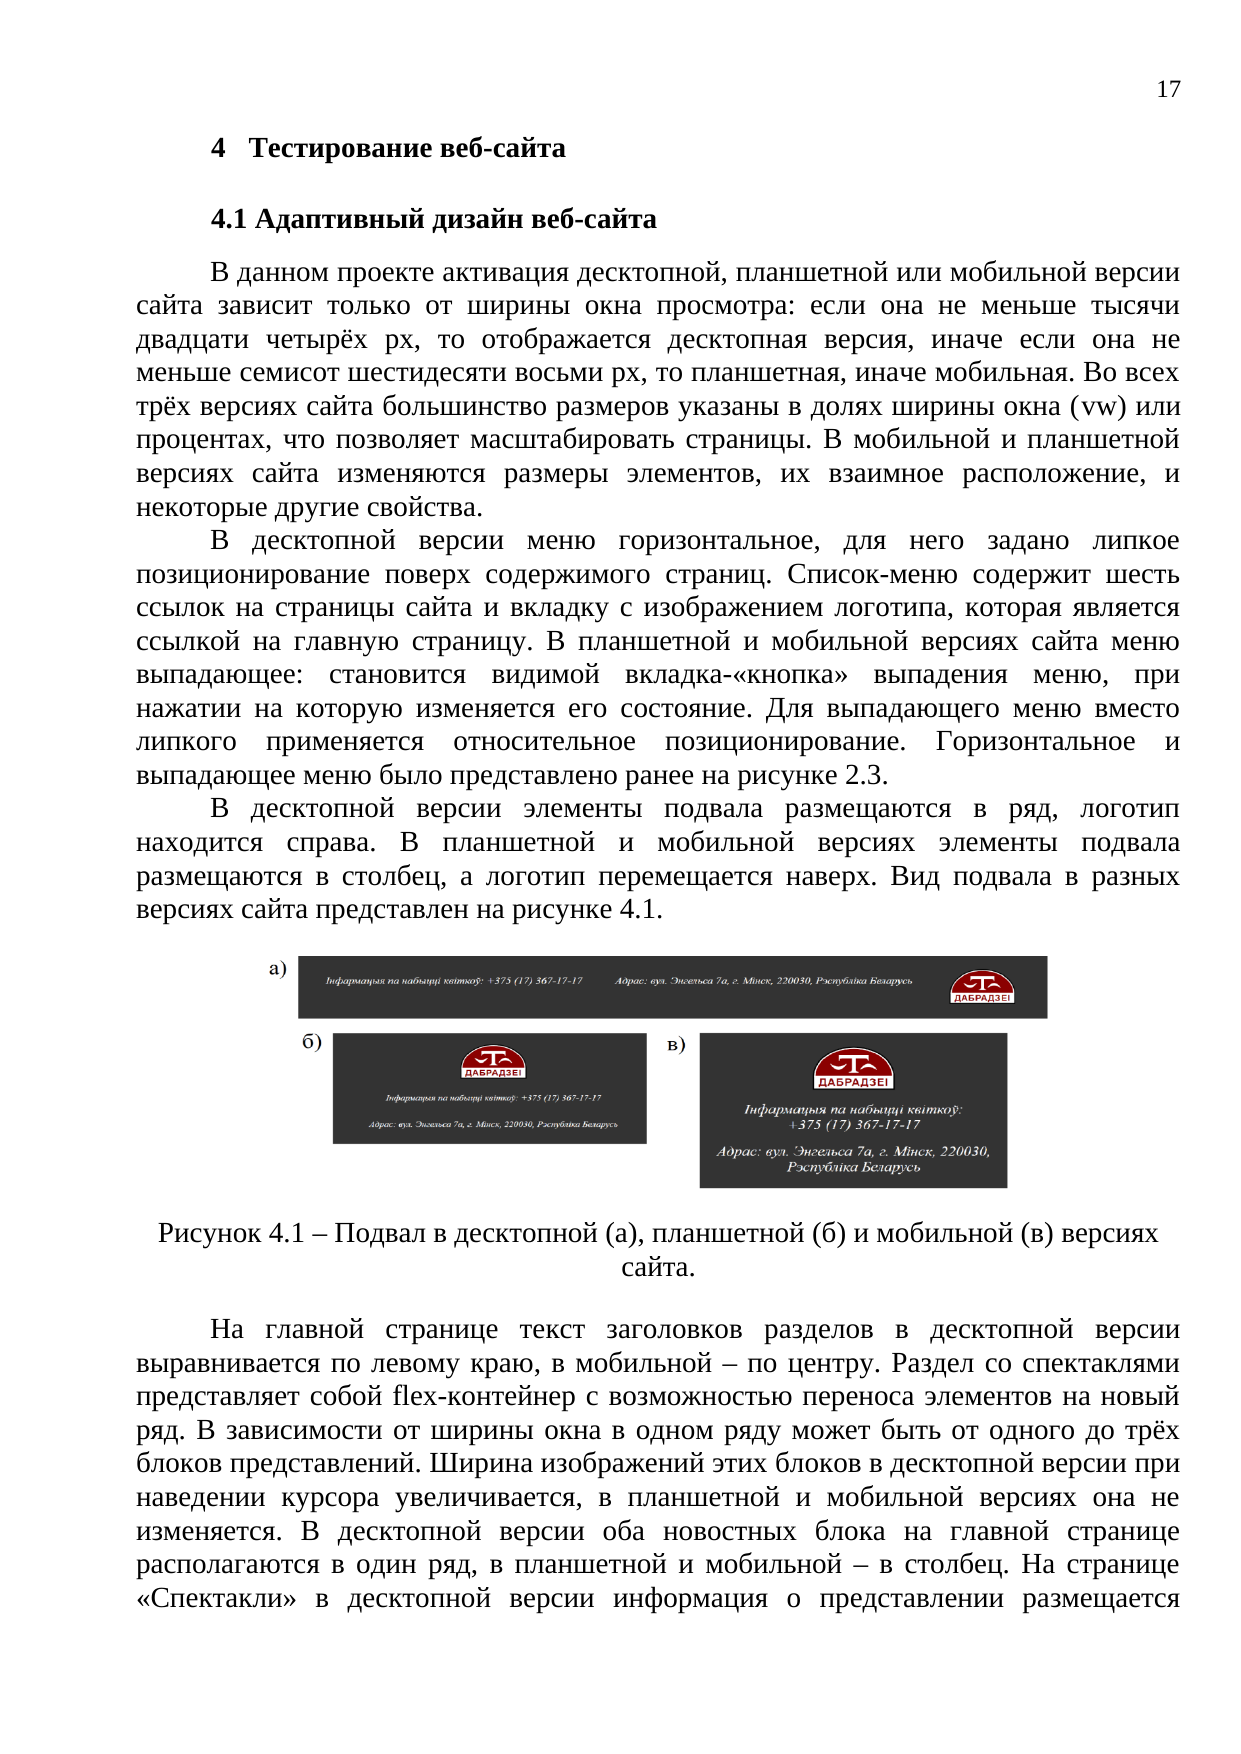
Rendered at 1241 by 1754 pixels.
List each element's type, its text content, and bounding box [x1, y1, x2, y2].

text В десктопной версии меню горизонтальное, для него задано липкое позиционирование поверх содержимого страниц. Список-меню содержит шесть ссылок на страницы сайта и вкладку с изображением логотипа, которая является ссылкой на главную страницу. В планшетной и мобильной версиях сайта меню выпадающее: становится видимой вкладка-«кнопка» выпадения меню, при нажатии на которую изменяется его состояние. Для выпадающего меню вместо липкого применяется относительное позиционирование. Горизонтальное и выпадающее меню было представлено ранее на рисунке 2.3. [136, 522, 1181, 791]
list 4.1 Адаптивный дизайн веб-сайта [211, 202, 1181, 235]
text В десктопной версии элементы подвала размещаются в ряд, логотип находится справа. В планшетной и мобильной версиях элементы подвала размещаются в столбец, а логотип перемещается наверх. Вид подвала в разных версиях сайта представлен на рисунке 4.1. [136, 791, 1181, 925]
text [136, 1311, 1181, 1613]
text В данном проекте активация десктопной, планшетной или мобильной версии сайта зависит только от ширины окна просмотра: если она не меньше тысячи двадцати четырёх px, то отображается десктопная версия, иначе если она не меньше семисот шестидесяти восьми px, то планшетная, иначе мобильная. Во всех трёх версиях сайта большинство размеров указаны в долях ширины окна (vw) или процентах, что позволяет масштабировать страницы. В мобильной и планшетной версиях сайта изменяются размеры элементов, их взаимное расположение, и некоторые другие свойства. [136, 254, 1181, 522]
text Рисунок 4.1 – Подвал в десктопной (а), планшетной (б) и мобильной (в) версиях сайта. [136, 1215, 1181, 1282]
list Тестирование веб-сайта [211, 131, 1181, 164]
picture [265, 954, 1052, 1191]
